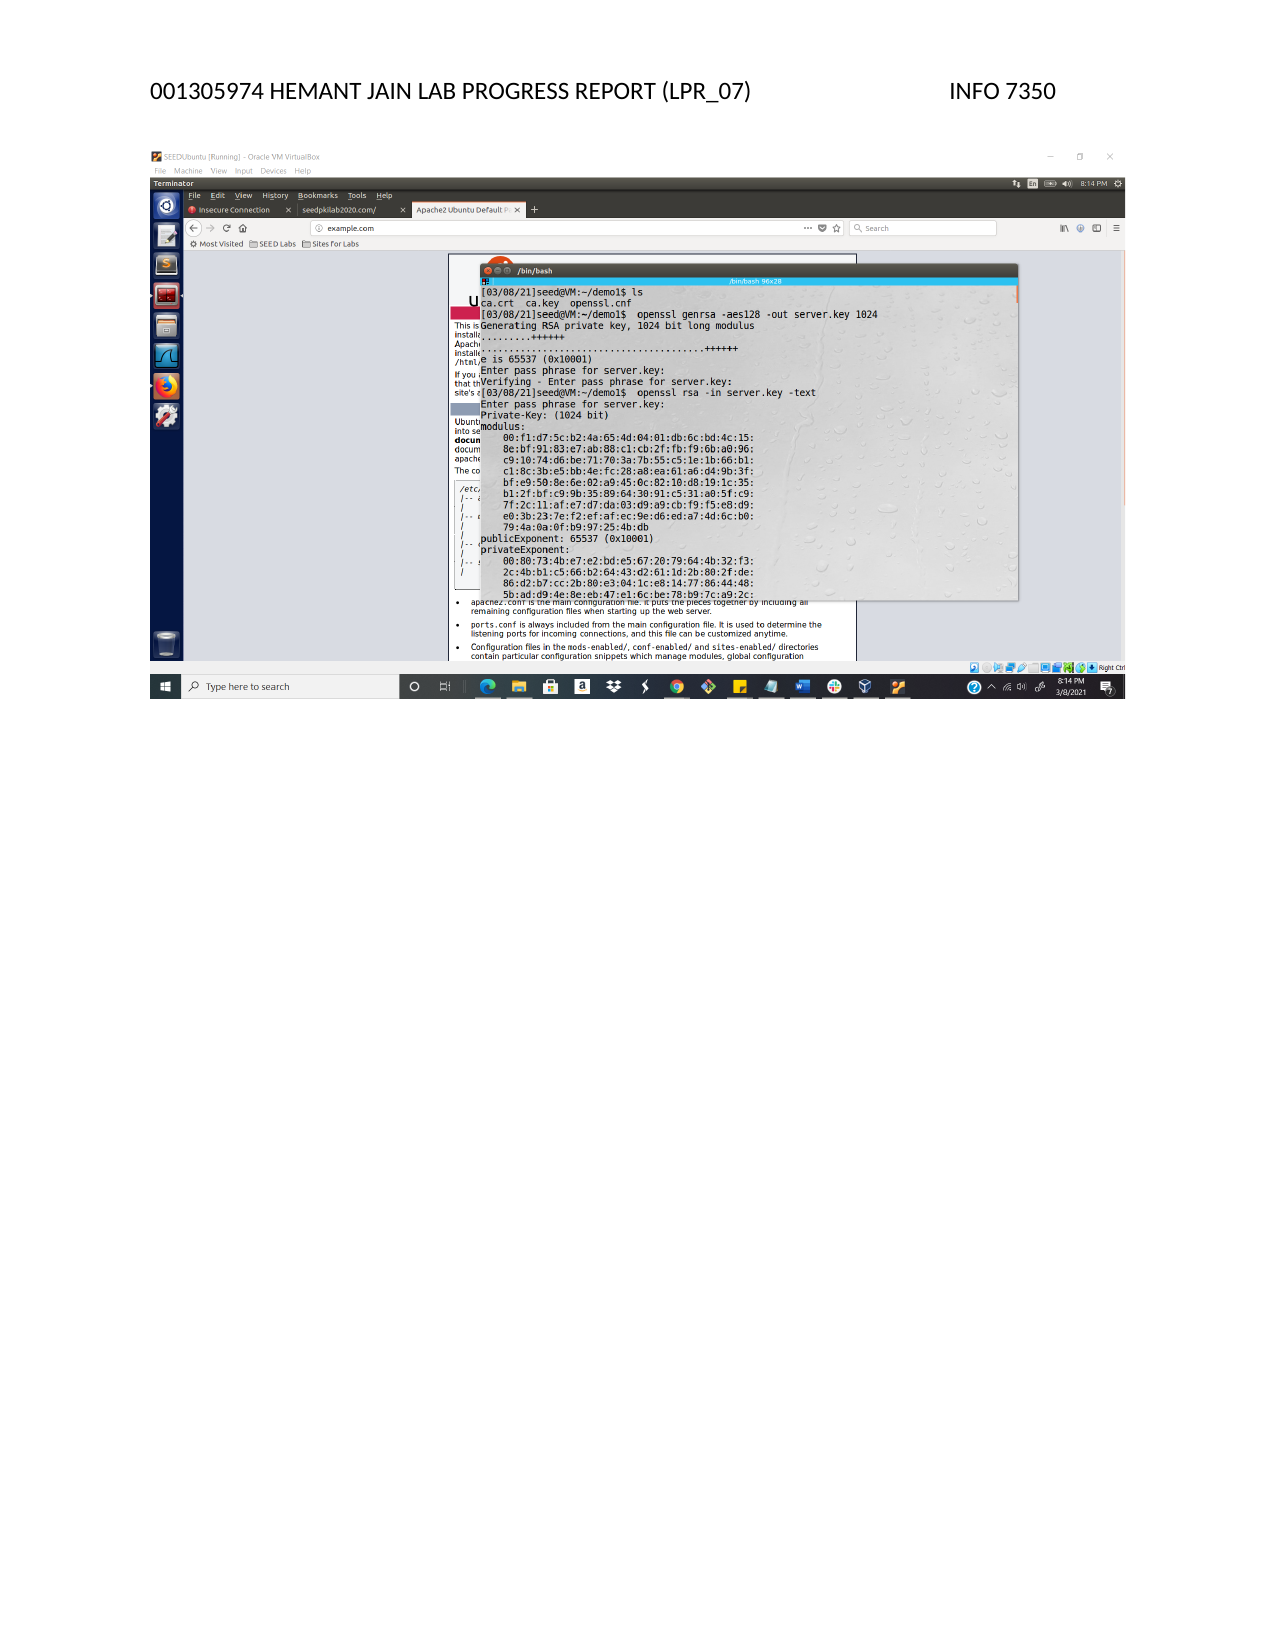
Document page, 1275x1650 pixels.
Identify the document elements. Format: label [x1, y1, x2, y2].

picture [150, 150, 1125, 699]
